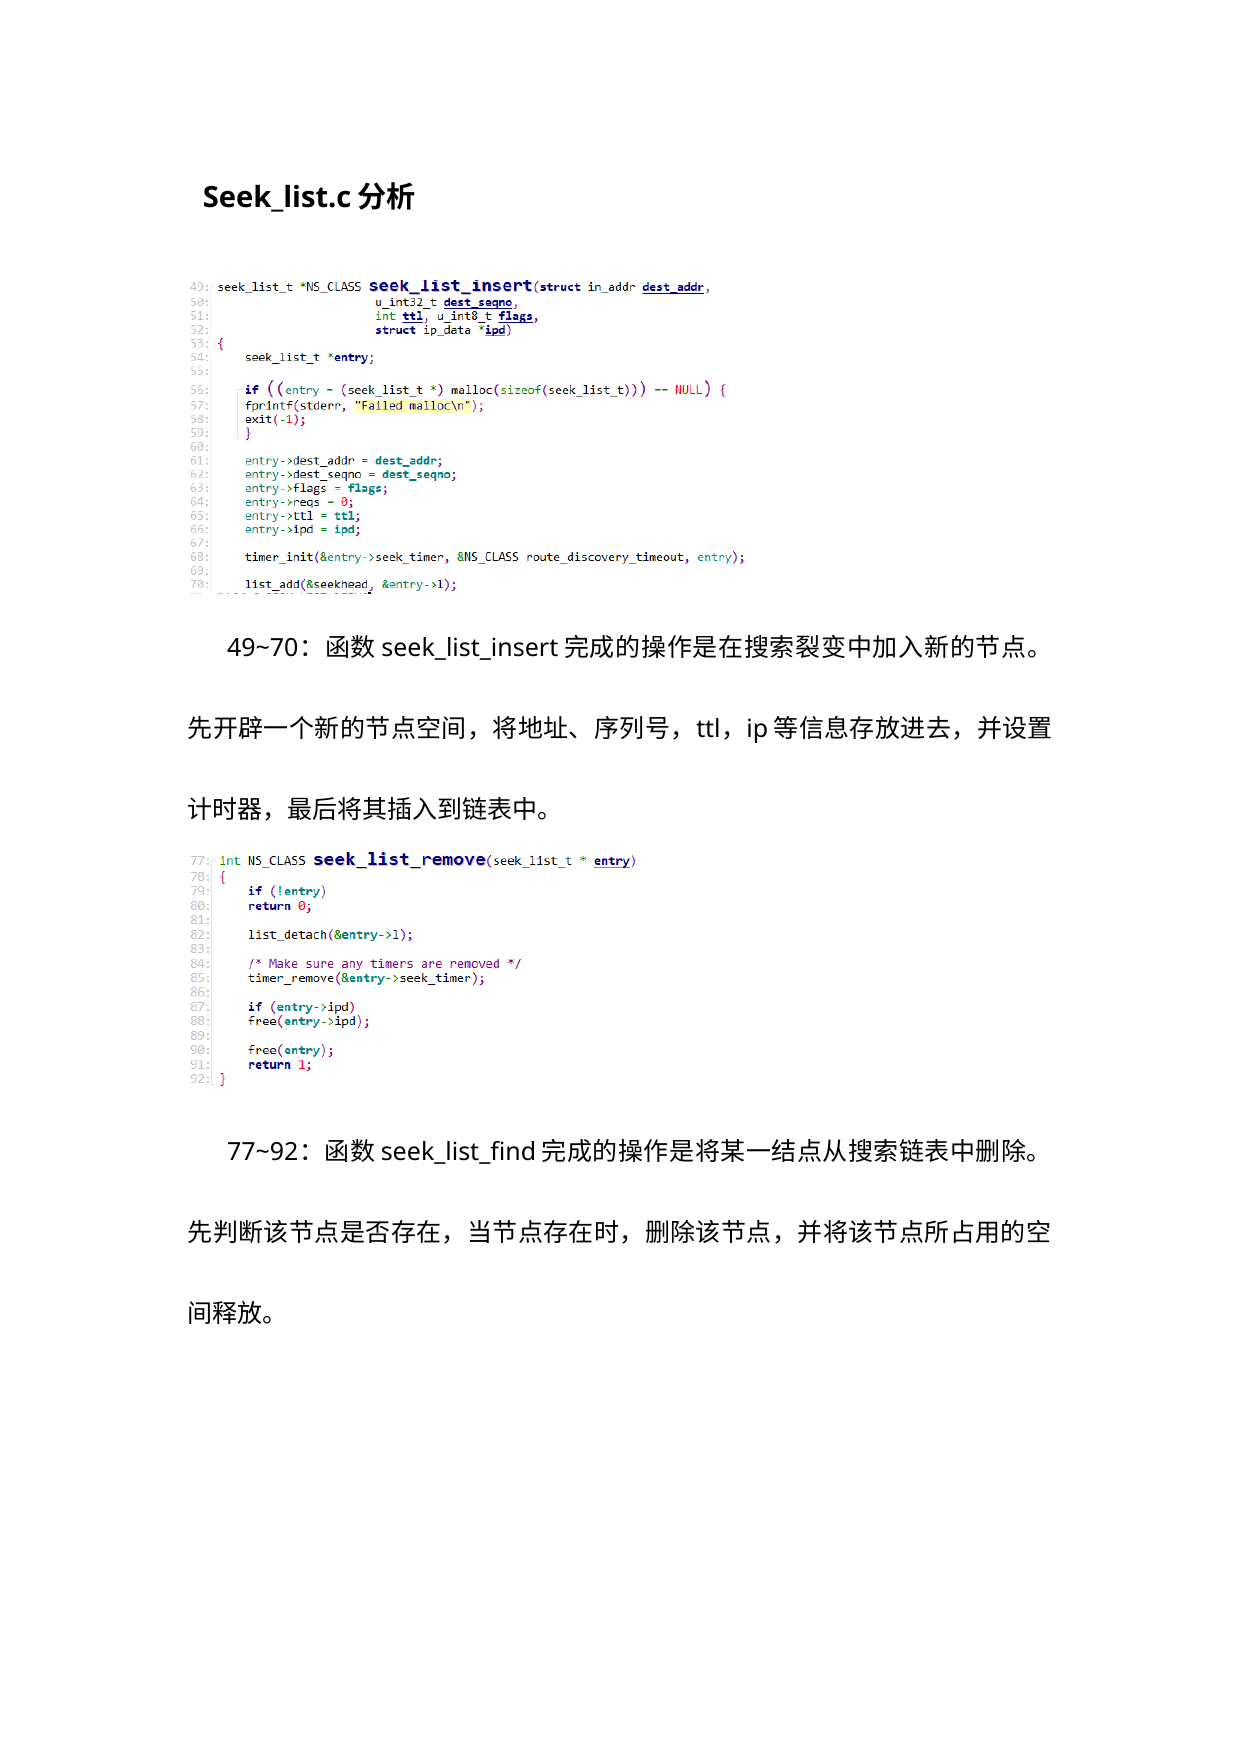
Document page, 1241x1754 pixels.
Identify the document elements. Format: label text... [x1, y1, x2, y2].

picture [187, 280, 780, 594]
text 49~70：函数seek_list_insert完成的操作是在搜索裂变中加入新的节点。先开辟一个新的节点空间，将地址、序列号，ttl，ip等信息存放进去，并设置计时器，最后将其插入到链表中。 [187, 613, 1053, 841]
subtitle Seek_list.c分析 [187, 162, 1053, 227]
picture [187, 849, 687, 1088]
text 77~92：函数seek_list_find完成的操作是将某一结点从搜索链表中删除。先判断该节点是否存在，当节点存在时，删除该节点，并将该节点所占用的空间释放。 [187, 1117, 1053, 1344]
